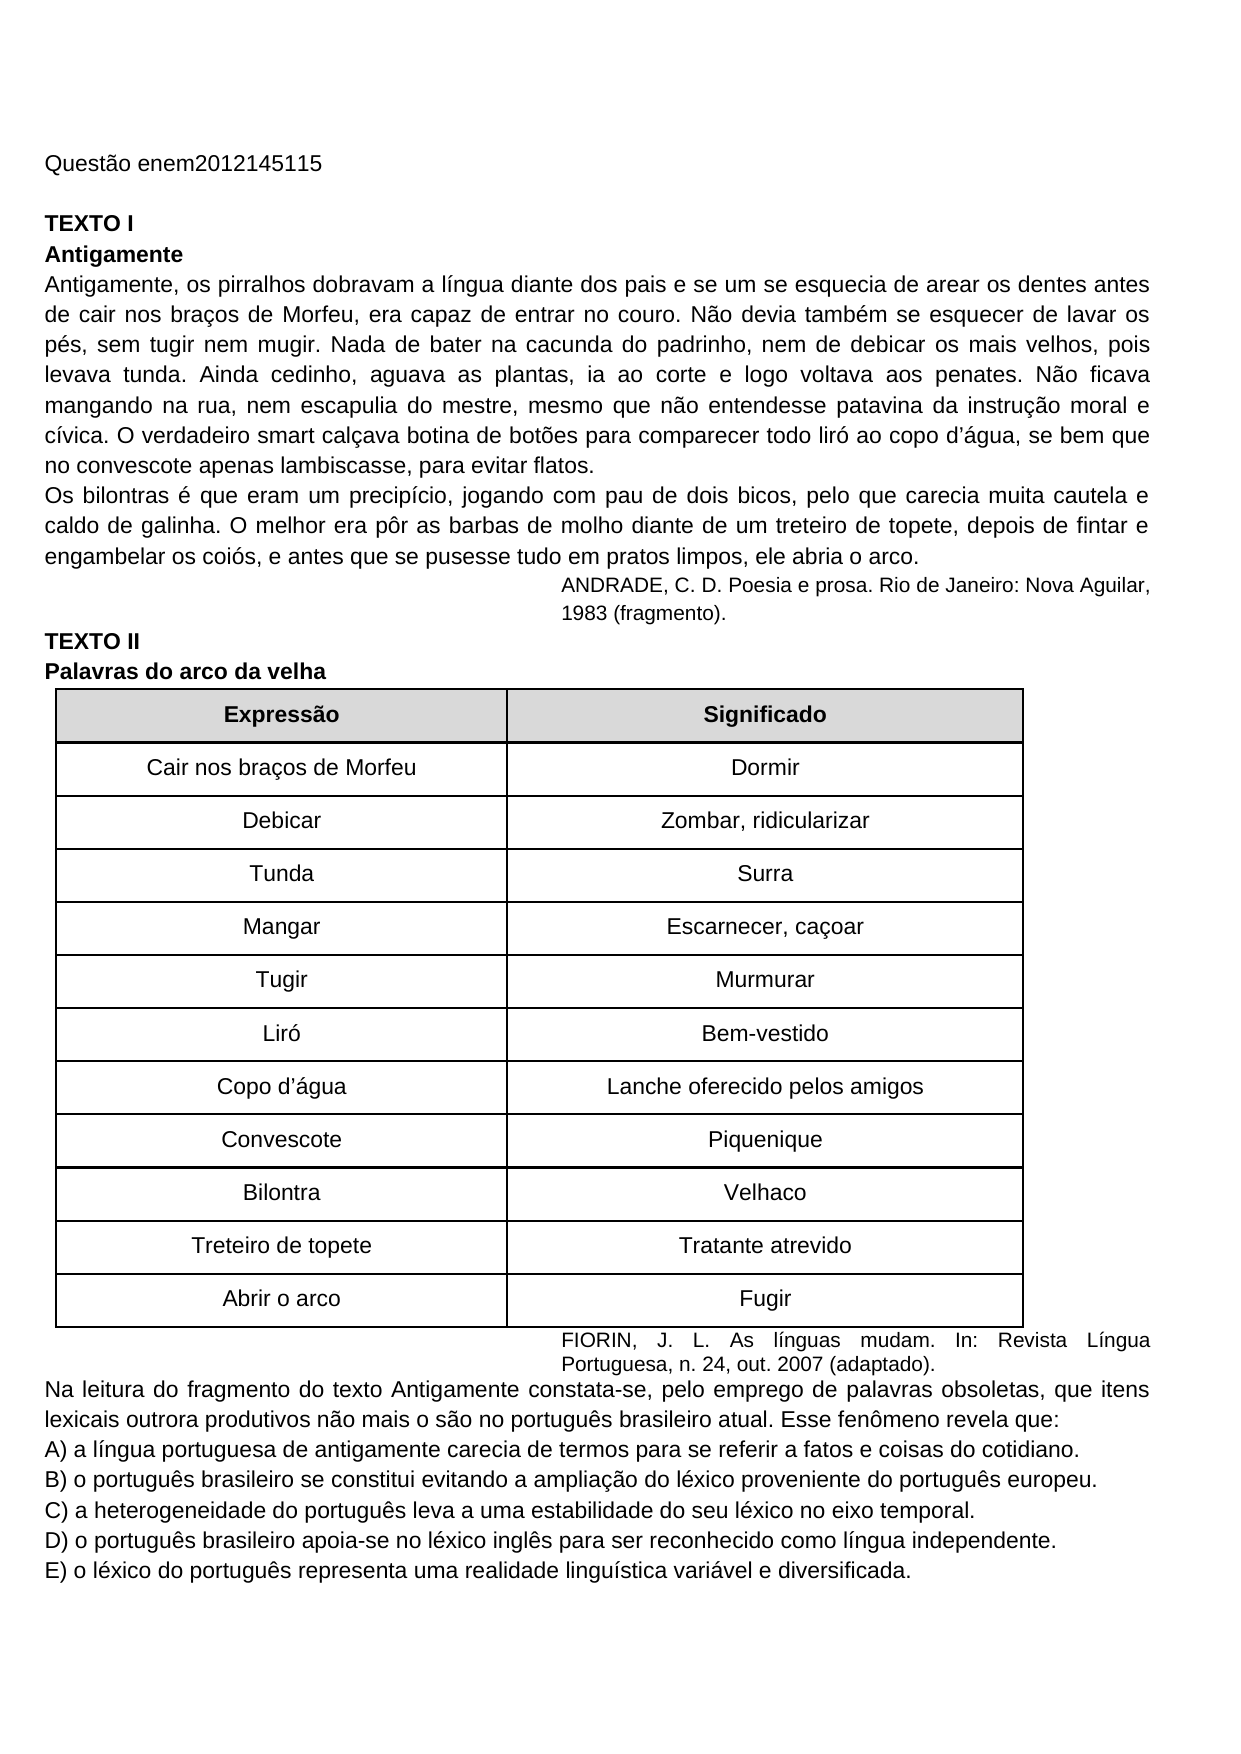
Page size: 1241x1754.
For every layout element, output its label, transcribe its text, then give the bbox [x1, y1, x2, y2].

text Antigamente [44, 241, 1151, 267]
text FIORIN, J. L. As línguas mudam. In: Revista Língua Portuguesa, n. 24, out. 2007 (adaptado). [561, 1328, 1151, 1376]
table_cell Tugir [57, 956, 506, 1007]
text Na leitura do fragmento do texto Antigamente constata-se, pelo emprego de palavras obsoletas, que itens lexicais outrora produtivos não mais o são no português brasileiro atual. Esse fenômeno revela que: [44, 1376, 1151, 1432]
table_cell Treteiro de topete [57, 1222, 506, 1273]
table_cell Piquenique [508, 1115, 1022, 1166]
text TEXTO II [44, 628, 1151, 654]
table_cell Convescote [57, 1115, 506, 1166]
table_cell Cair nos braços de Morfeu [57, 744, 506, 794]
table_cell Mangar [57, 903, 506, 954]
text Questão enem2012145115 [44, 150, 1151, 176]
table_cell Tunda [57, 850, 506, 901]
table_cell Murmurar [508, 956, 1022, 1007]
table_cell Zombar, ridicularizar [508, 797, 1022, 848]
table_cell Bem-vestido [508, 1009, 1022, 1060]
text D) o português brasileiro apoia-se no léxico inglês para ser reconhecido como língua independente. [44, 1527, 1151, 1553]
text A) a língua portuguesa de antigamente carecia de termos para se referir a fatos e coisas do cotidiano. [44, 1436, 1151, 1463]
table_cell Liró [57, 1009, 506, 1060]
text Antigamente, os pirralhos dobravam a língua diante dos pais e se um se esquecia de arear os dentes antes de cair nos braços de Morfeu, era capaz de entrar no couro. Não devia também se esquecer de lavar os pés, sem tugir nem mugir. Nada de bater na cacunda do padrinho, nem de debicar os mais velhos, pois levava tunda. Ainda cedinho, aguava as plantas, ia ao corte e logo voltava aos penates. Não ficava mangando na rua, nem escapulia do mestre, mesmo que não entendesse patavina da instrução moral e cívica. O verdadeiro smart calçava botina de botões para comparecer todo liró ao copo d’água, se bem que no convescote apenas lambiscasse, para evitar flatos. [44, 271, 1151, 478]
table_header Expressão [57, 690, 506, 741]
text Palavras do arco da velha [44, 658, 1151, 684]
table_header Significado [508, 690, 1022, 741]
table_cell Copo d’água [57, 1062, 506, 1113]
table_cell Dormir [508, 744, 1022, 794]
table_cell Lanche oferecido pelos amigos [508, 1062, 1022, 1113]
text ANDRADE, C. D. Poesia e prosa. Rio de Janeiro: Nova Aguilar, 1983 (fragmento). [561, 573, 1151, 624]
table_cell Bilontra [57, 1169, 506, 1219]
text TEXTO I [44, 210, 1151, 237]
table_cell Escarnecer, caçoar [508, 903, 1022, 954]
table_cell Velhaco [508, 1169, 1022, 1219]
text B) o português brasileiro se constitui evitando a ampliação do léxico proveniente do português europeu. [44, 1466, 1151, 1493]
text C) a heterogeneidade do português leva a uma estabilidade do seu léxico no eixo temporal. [44, 1497, 1151, 1523]
table_cell Debicar [57, 797, 506, 848]
table_cell Fugir [508, 1275, 1022, 1326]
table_cell Abrir o arco [57, 1275, 506, 1326]
table_cell Surra [508, 850, 1022, 901]
table_cell Tratante atrevido [508, 1222, 1022, 1273]
text Os bilontras é que eram um precipício, jogando com pau de dois bicos, pelo que carecia muita cautela e caldo de galinha. O melhor era pôr as barbas de molho diante de um treteiro de topete, depois de fintar e engambelar os coiós, e antes que se pusesse tudo em pratos limpos, ele abria o arco. [44, 482, 1151, 569]
text E) o léxico do português representa uma realidade linguística variável e diversificada. [44, 1557, 1151, 1583]
